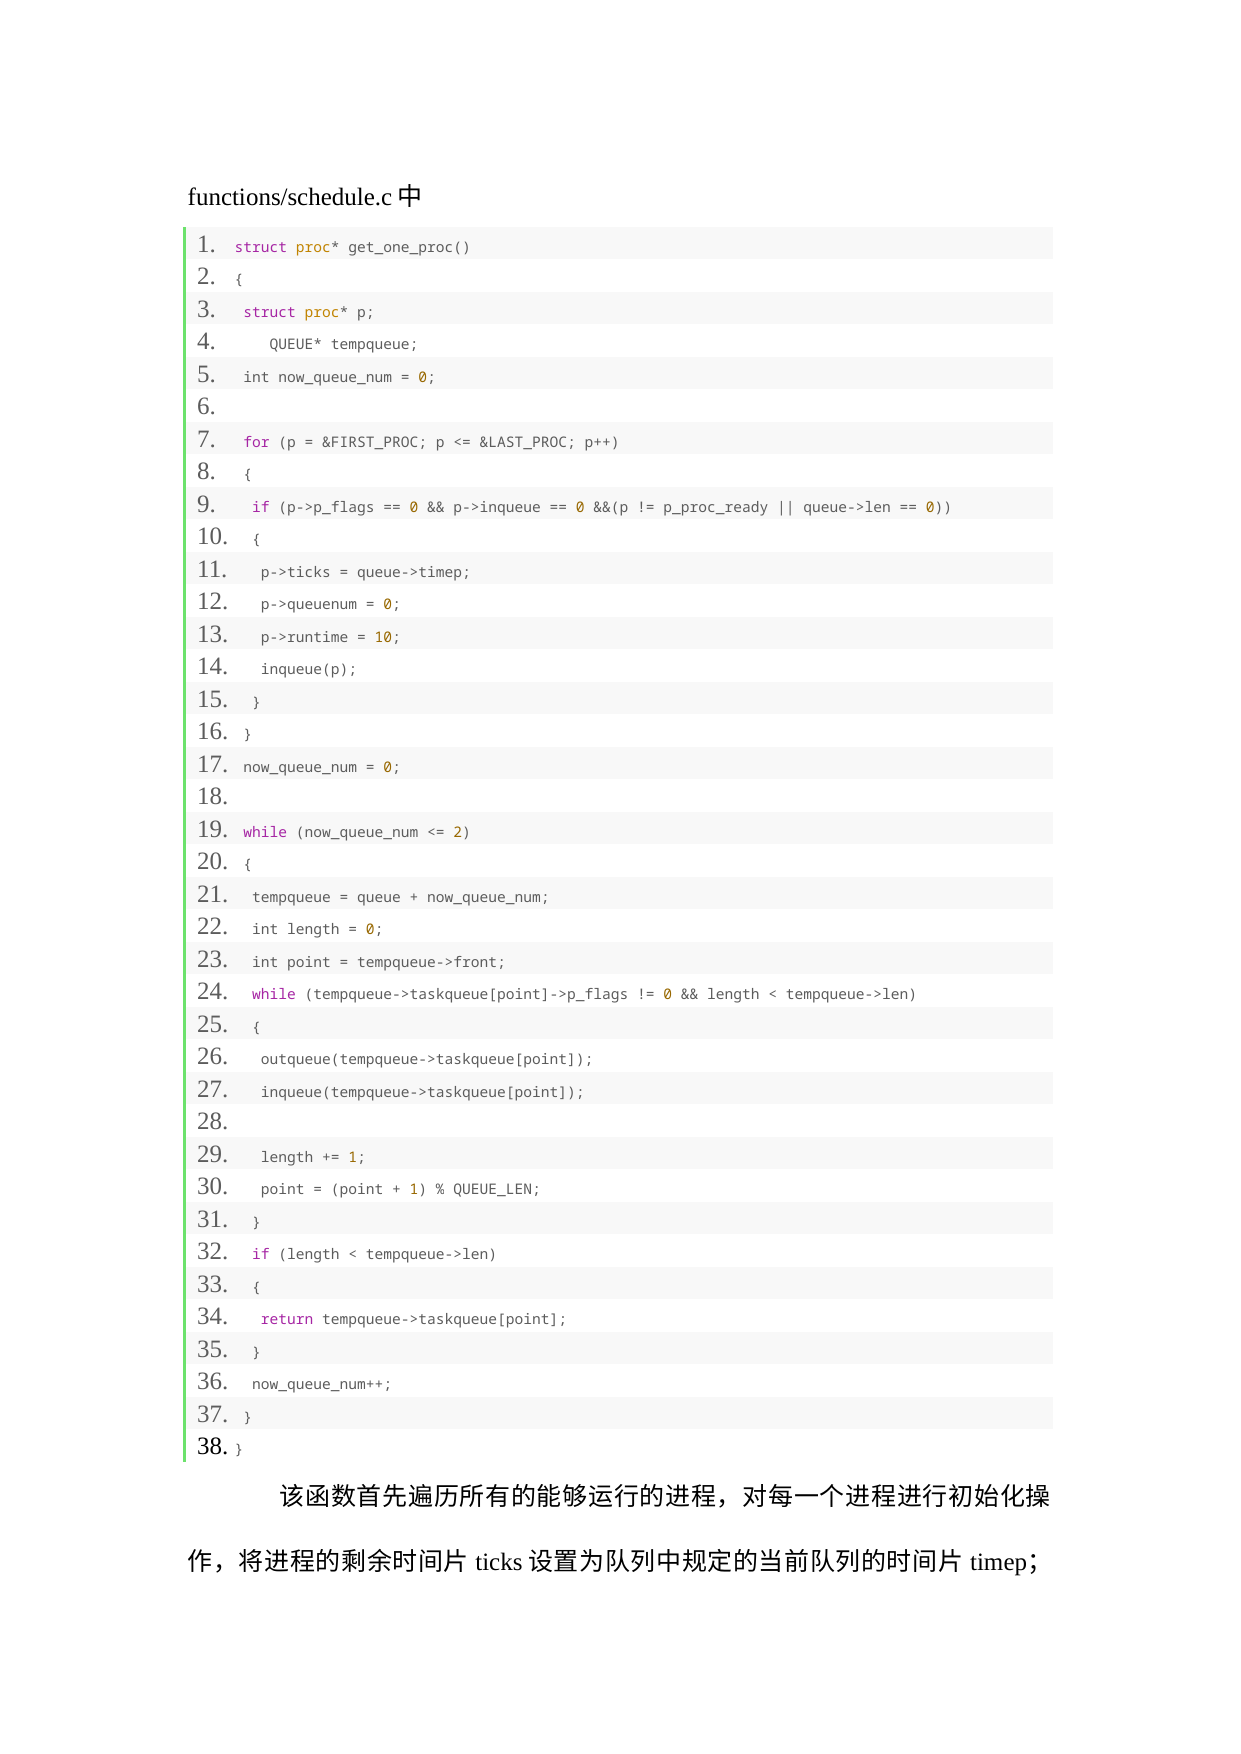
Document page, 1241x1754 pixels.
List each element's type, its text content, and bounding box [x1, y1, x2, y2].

list struct proc* p; [186, 292, 1053, 324]
list inqueue(p); [186, 649, 1053, 682]
list QUEUE* tempqueue; [186, 324, 1053, 357]
list length += 1; [186, 1137, 1053, 1169]
list } [186, 1397, 1053, 1429]
list { [186, 1007, 1053, 1039]
list return tempqueue->taskqueue[point]; [186, 1299, 1053, 1332]
list outqueue(tempqueue->taskqueue[point]); [186, 1039, 1053, 1072]
list p->runtime = 10; [186, 617, 1053, 649]
list } [186, 1202, 1053, 1234]
list for (p = &FIRST_PROC; p <= &LAST_PROC; p++) [186, 422, 1053, 454]
list inqueue(tempqueue->taskqueue[point]); [186, 1072, 1053, 1104]
list p->ticks = queue->timep; [186, 552, 1053, 584]
list } [186, 1429, 1053, 1462]
list now_queue_num++; [186, 1364, 1053, 1397]
list int length = 0; [186, 909, 1053, 942]
list tempqueue = queue + now_queue_num; [186, 877, 1053, 909]
list { [186, 1267, 1053, 1299]
list p->queuenum = 0; [186, 584, 1053, 617]
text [187, 1462, 1053, 1592]
list { [186, 844, 1053, 877]
list { [186, 454, 1053, 487]
list now_queue_num = 0; [186, 747, 1053, 779]
list { [186, 259, 1053, 292]
list int point = tempqueue->front; [186, 942, 1053, 974]
list if (length < tempqueue->len) [186, 1234, 1053, 1267]
list while (tempqueue->taskqueue[point]->p_flags != 0 && length < tempqueue->len) [186, 974, 1053, 1007]
list struct proc* get_one_proc() [186, 227, 1053, 259]
list } [186, 1332, 1053, 1364]
list while (now_queue_num <= 2) [186, 812, 1053, 844]
list point = (point + 1) % QUEUE_LEN; [186, 1169, 1053, 1202]
list { [186, 519, 1053, 552]
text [187, 162, 1053, 227]
list int now_queue_num = 0; [186, 357, 1053, 389]
list } [186, 714, 1053, 747]
list } [186, 682, 1053, 714]
list if (p->p_flags == 0 && p->inqueue == 0 &&(p != p_proc_ready || queue->len == 0)) [186, 487, 1053, 519]
